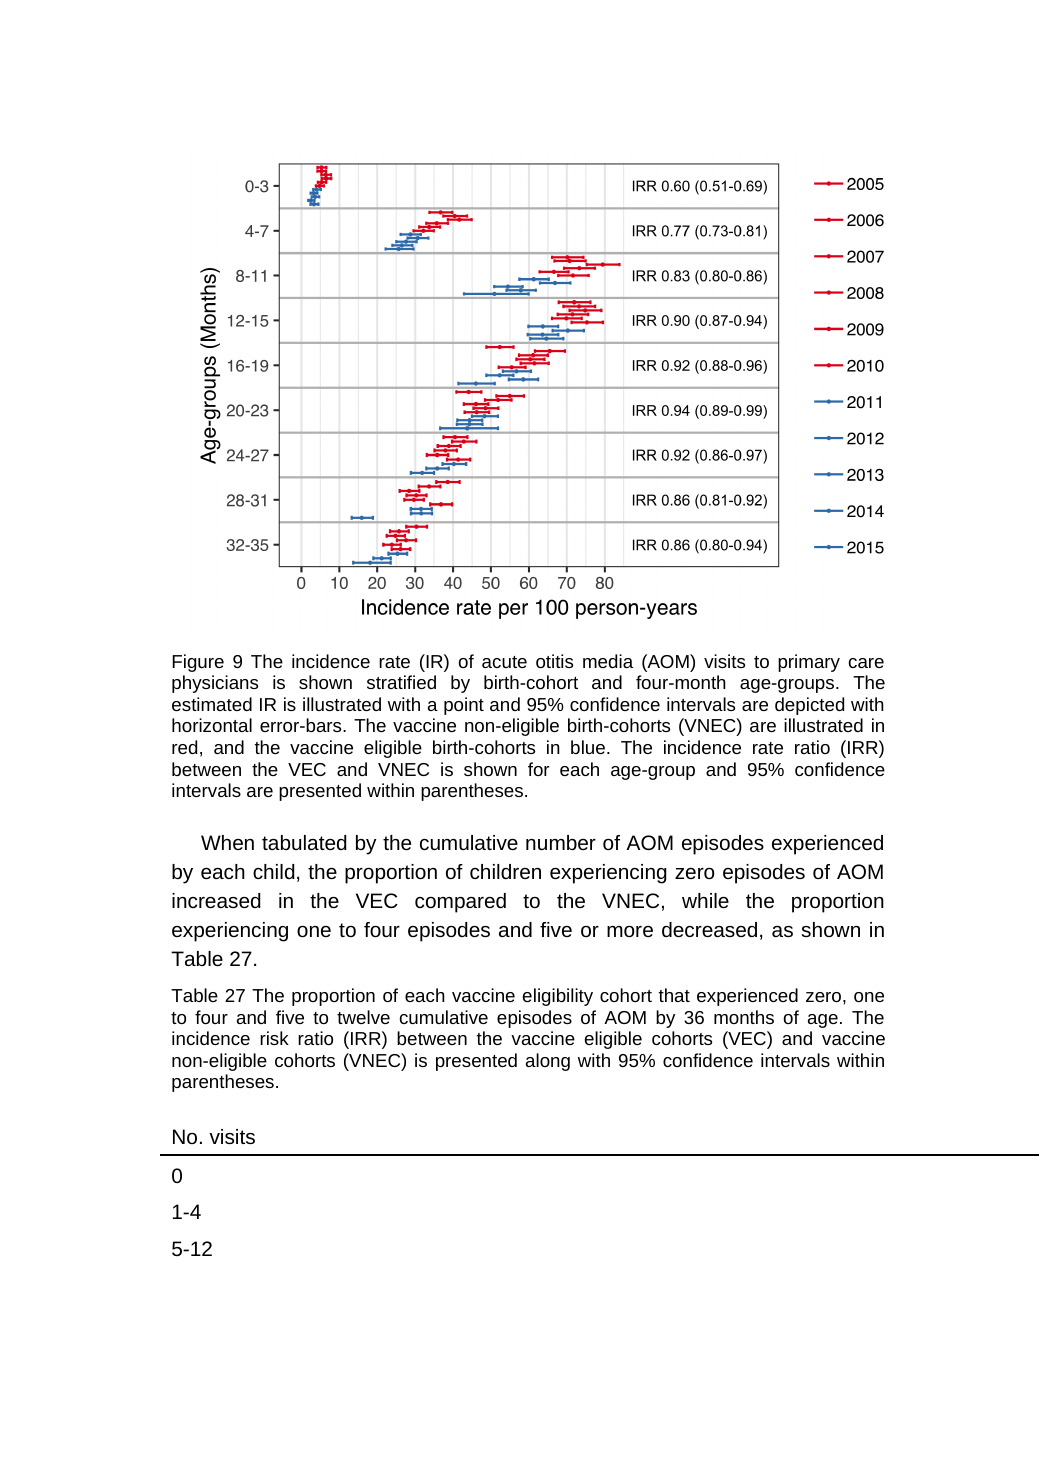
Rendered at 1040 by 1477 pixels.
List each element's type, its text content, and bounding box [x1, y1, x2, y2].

picture [190, 153, 905, 630]
table_cell 0 [160, 1156, 1039, 1193]
text Table 27 The proportion of each vaccine eligibility cohort that experienced zero, one to four and five to twelve cumulative episodes of AOM by 36 months of age. The incidence risk ratio (IRR) between the vaccine eligible cohorts (VEC) and vaccine non-eligible cohorts (VNEC) is presented along with 95% confidence intervals within parentheses. [171, 985, 886, 1093]
table_header No. visits [160, 1118, 1039, 1154]
text When tabulated by the cumulative number of AOM episodes experienced by each child, the proportion of children experiencing zero episodes of AOM increased in the VEC compared to the VNEC, while the proportion experiencing one to four episodes and five or more decreased, as shown in Table 27. [171, 827, 886, 972]
text Figure 9 The incidence rate (IR) of acute otitis media (AOM) visits to primary care physicians is shown stratified by birth-cohort and four-month age-groups. The estimated IR is illustrated with a point and 95% confidence intervals are depicted with horizontal error-bars. The vaccine non-eligible birth-cohorts (VNEC) are illustrated in red, and the vaccine eligible birth-cohorts in blue. The incidence rate ratio (IRR) between the VEC and VNEC is shown for each age-group and 95% confidence intervals are presented within parentheses. [171, 651, 886, 802]
table_cell 1-4 [160, 1193, 1039, 1229]
table_cell 5-12 [160, 1229, 1039, 1266]
